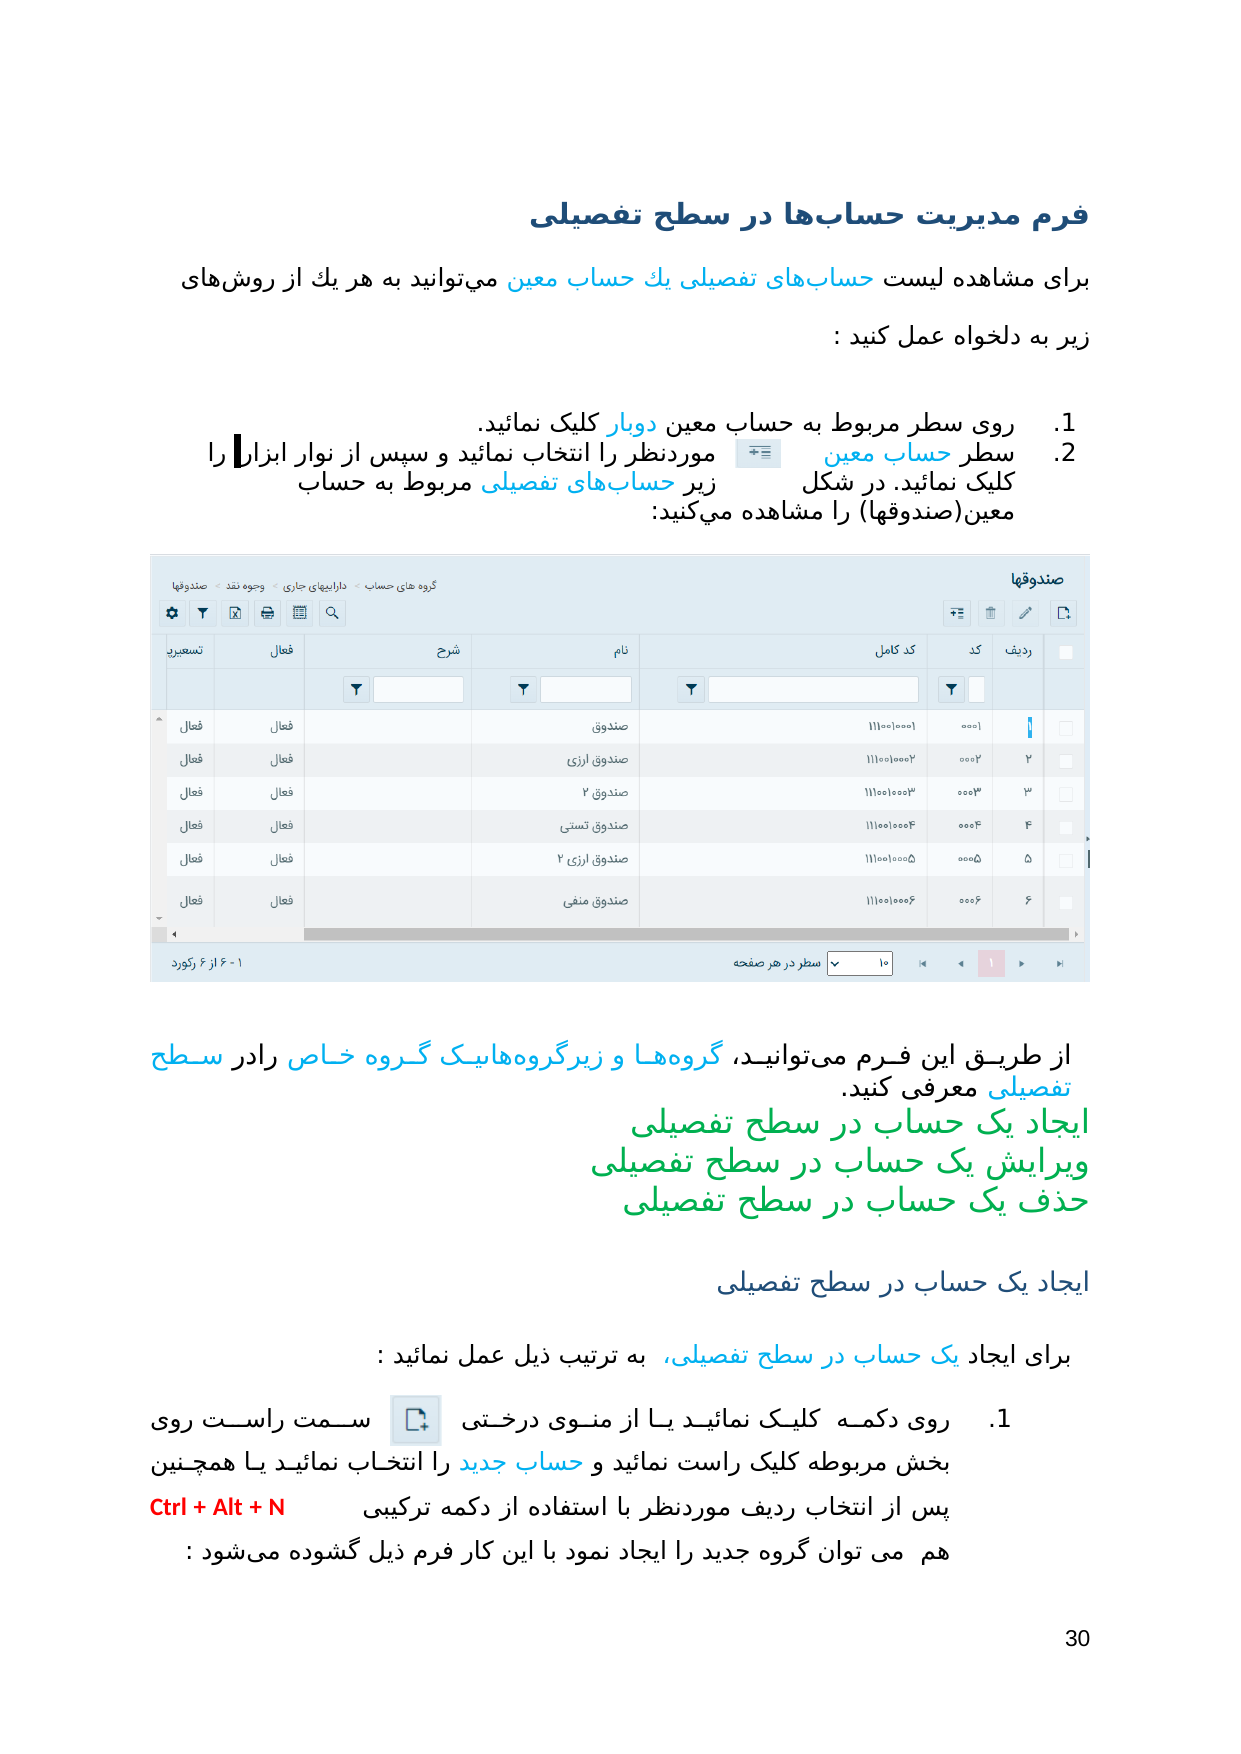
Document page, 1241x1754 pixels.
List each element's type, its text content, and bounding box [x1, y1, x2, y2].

list روی سطر مربوط به حساب معین دوبار کلیک نمائید. [150, 409, 1053, 438]
text ویرایش یک حساب در سطح تفصیلی [210, 1141, 1090, 1180]
subtitle فرم مدیریت حساب‌‌ها در سطح تفصیلی [150, 197, 1090, 231]
picture [150, 554, 1090, 982]
text ایجاد یک حساب در سطح تفصیلی [210, 1102, 1090, 1141]
text از طريق اين فرم می‌توانيد، گروه‌ها و زيرگروه‌هاىیک گروه خاص رادر سطح تفصیلی معرفى كنيد. [150, 1039, 1071, 1102]
picture [390, 1395, 442, 1446]
text حذف یک حساب در سطح تفصیلی [210, 1180, 1090, 1219]
text برای ایجاد یک حساب در سطح تفصیلی، به ترتیب ذیل عمل نمائید : [150, 1341, 1071, 1370]
list سطر حساب معین موردنظر را انتخاب نمائید و سپس از نوار ابزار را کلیک نمائید. در شكل زير حساب‌هاى تفصیلی مربوط به حساب معین(صندوقها) را مشاهده مي‌كنيد: [150, 438, 1053, 525]
picture [735, 439, 781, 468]
subtitle ایجاد یک حساب در سطح تفصیلی [150, 1266, 1090, 1297]
text براى مشاهده ليست حساب‌هاى تفصیلی يك حساب معین مي‌توانيد به هر يك از روش‌هاى زير به دلخواه عمل كنيد : [150, 263, 1090, 350]
list روی دکمه کلیک نمائید یا از منوی درختی سمت راست روی بخش مربوطه کلیک راست نمائید و حساب جدید را انتخاب نمائید یا همچنین پس از انتخاب ردیف موردنظر با استفاده از دکمه ترکیبی Ctrl + Alt + N هم می توان گروه جدید را ایجاد نمود با این کار فرم ذیل گشوده می‌‌شود : [150, 1404, 988, 1566]
